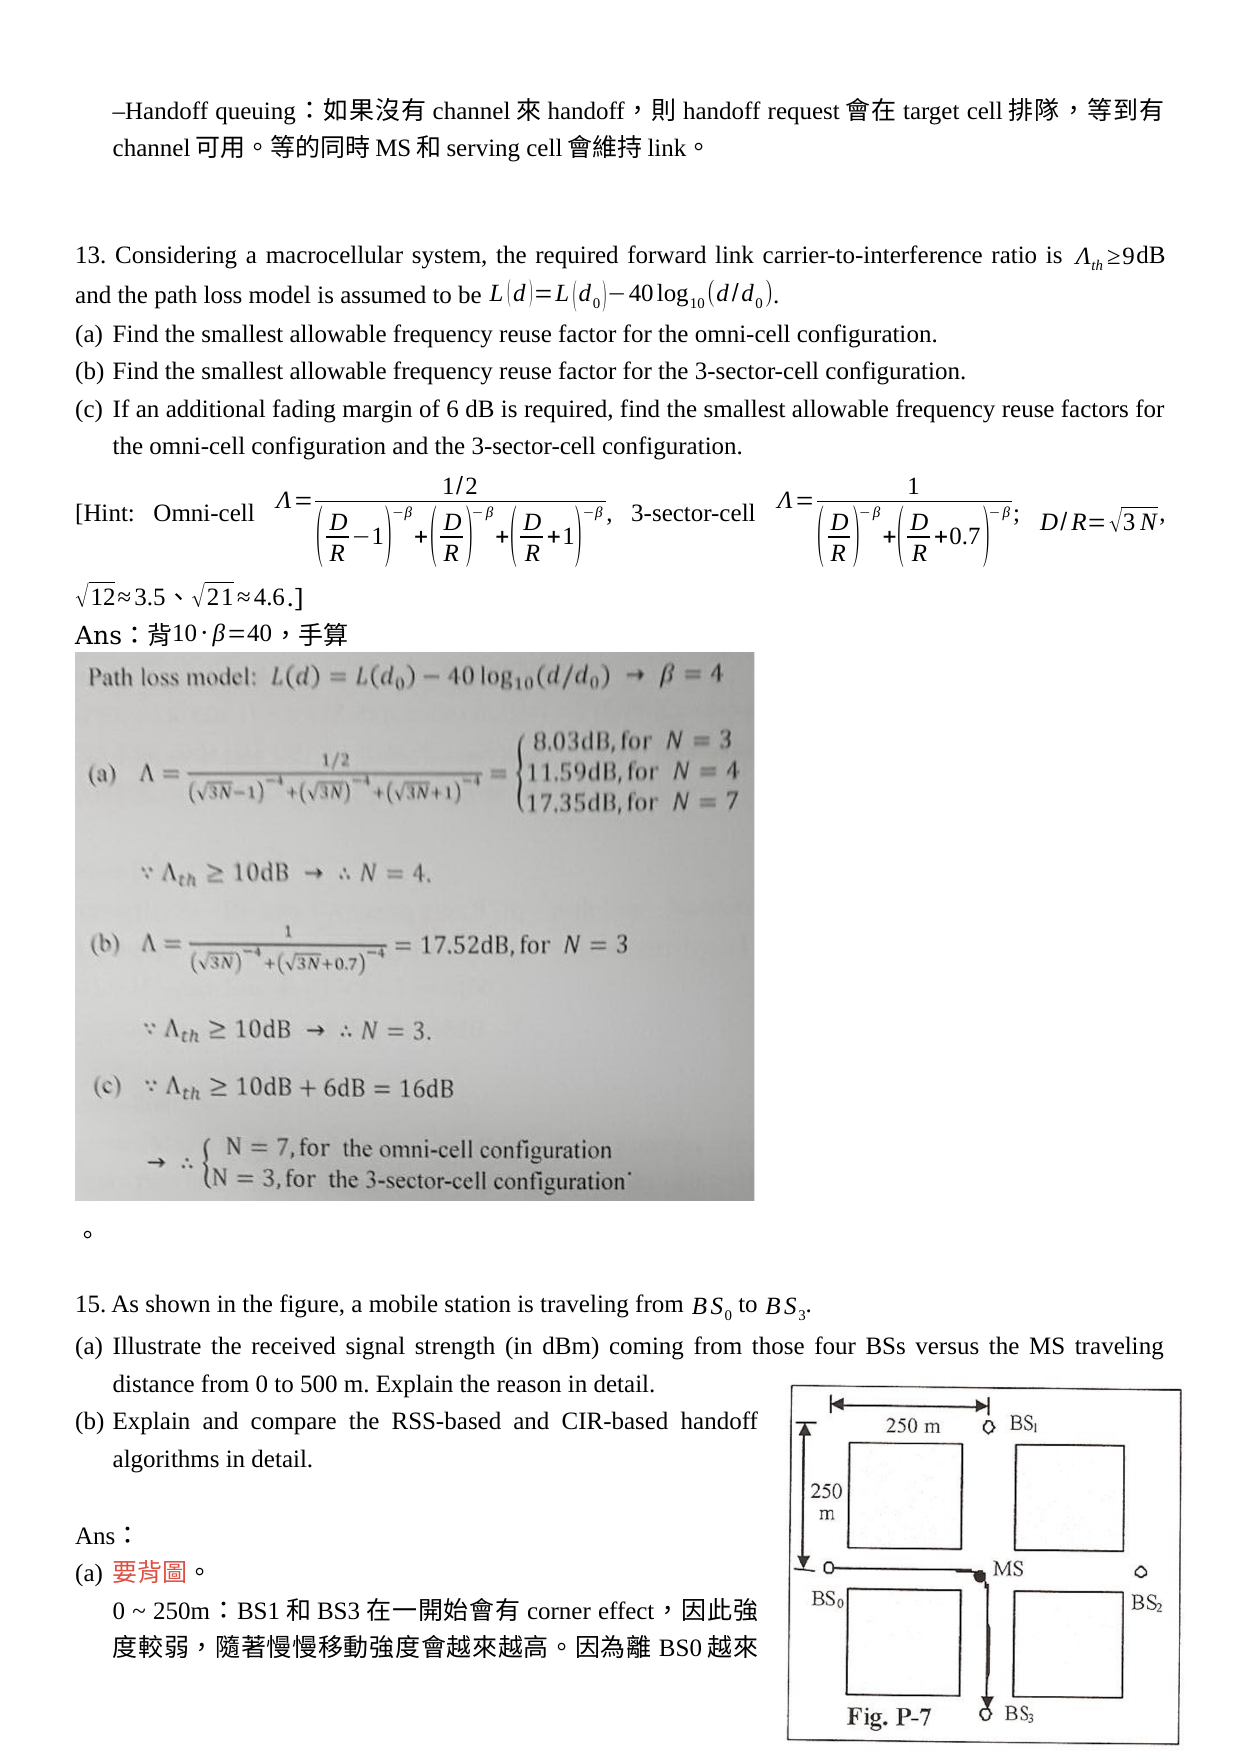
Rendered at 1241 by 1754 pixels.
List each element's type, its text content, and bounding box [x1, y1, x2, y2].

list Find the smallest allowable frequency reuse factor for the 3-sector-cell configuration. [75, 352, 1165, 389]
picture [75, 652, 755, 1201]
text Ans： [75, 1514, 777, 1552]
list 0 ~ 250m：BS1和BS3在一開始會有corner effect，因此強度較弱，隨著慢慢移動強度會越來越高。因為離BS0越來越遠所以強度降低、離BS2越來越近所以強度變高。 [112, 1589, 777, 1664]
list –Handoff queuing：如果沒有channel來handoff，則handoff request會在target cell排隊，等到有channel可用。等的同時MS和serving cell會維持link。 [112, 89, 1165, 164]
text Ans：背，手算 [75, 614, 1165, 652]
text 13. Considering a macrocellular system, the required forward link carrier-to-interference ratio is dB and the path loss model is assumed to be . [75, 239, 1165, 314]
list If an additional fading margin of 6 dB is required, find the smallest allowable frequency reuse factors for the omni-cell configuration and the 3-sector-cell configuration. [75, 389, 1165, 464]
list 要背圖。 [75, 1552, 777, 1589]
list Find the smallest allowable frequency reuse factor for the omni-cell configuration. [75, 314, 1165, 352]
picture [777, 1376, 1186, 1751]
list Illustrate the received signal strength (in dBm) coming from those four BSs versus the MS traveling distance from 0 to 500 m. Explain the reason in detail. [75, 1327, 1165, 1402]
text 15. As shown in the figure, a mobile station is traveling from to . [75, 1289, 1165, 1327]
list Explain and compare the RSS-based and CIR-based handoff algorithms in detail. [75, 1402, 777, 1477]
text [Hint: Omni-cell , 3-sector-cell ; , 、.] [75, 464, 1165, 614]
